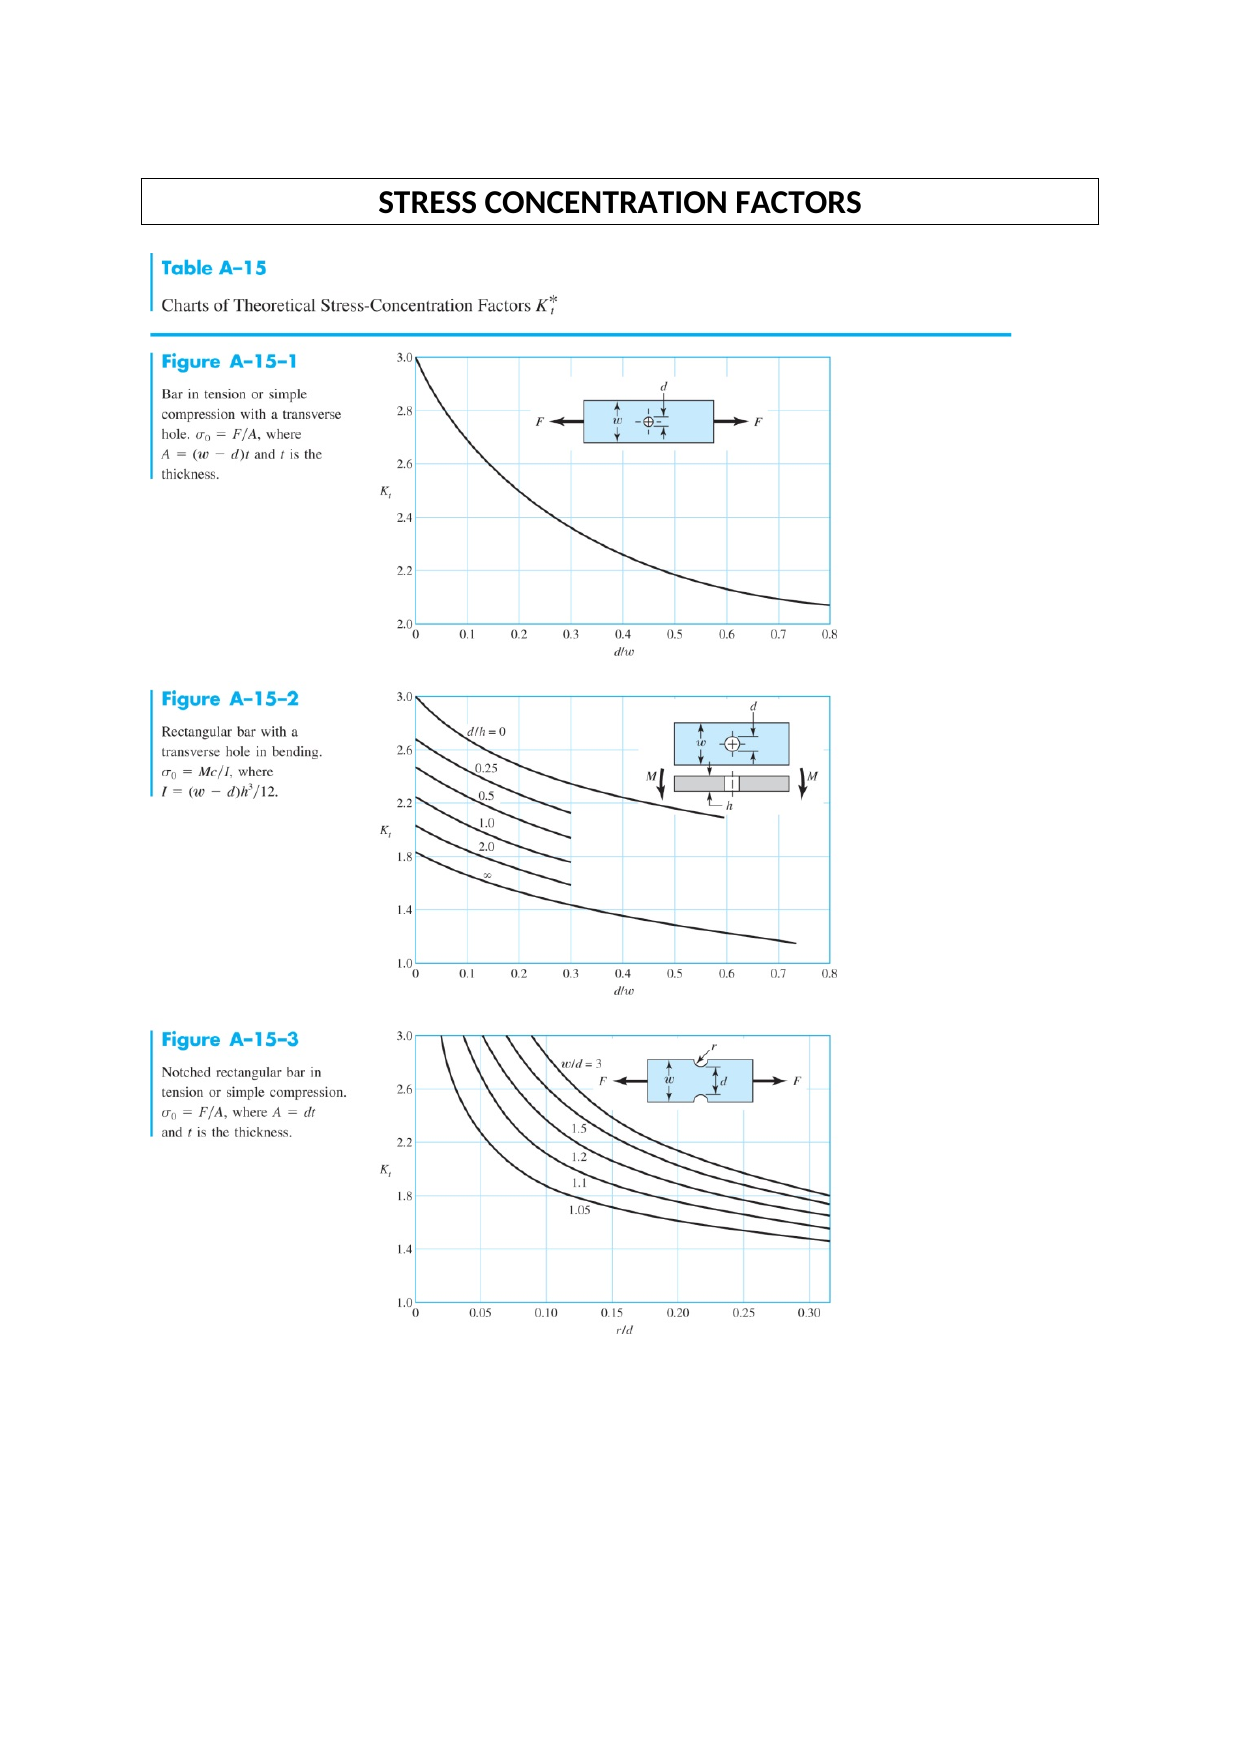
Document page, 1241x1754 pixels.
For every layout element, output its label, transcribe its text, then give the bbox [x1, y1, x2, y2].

picture [150, 253, 1012, 1334]
text STRESS CONCENTRATION FACTORS [142, 179, 1098, 224]
